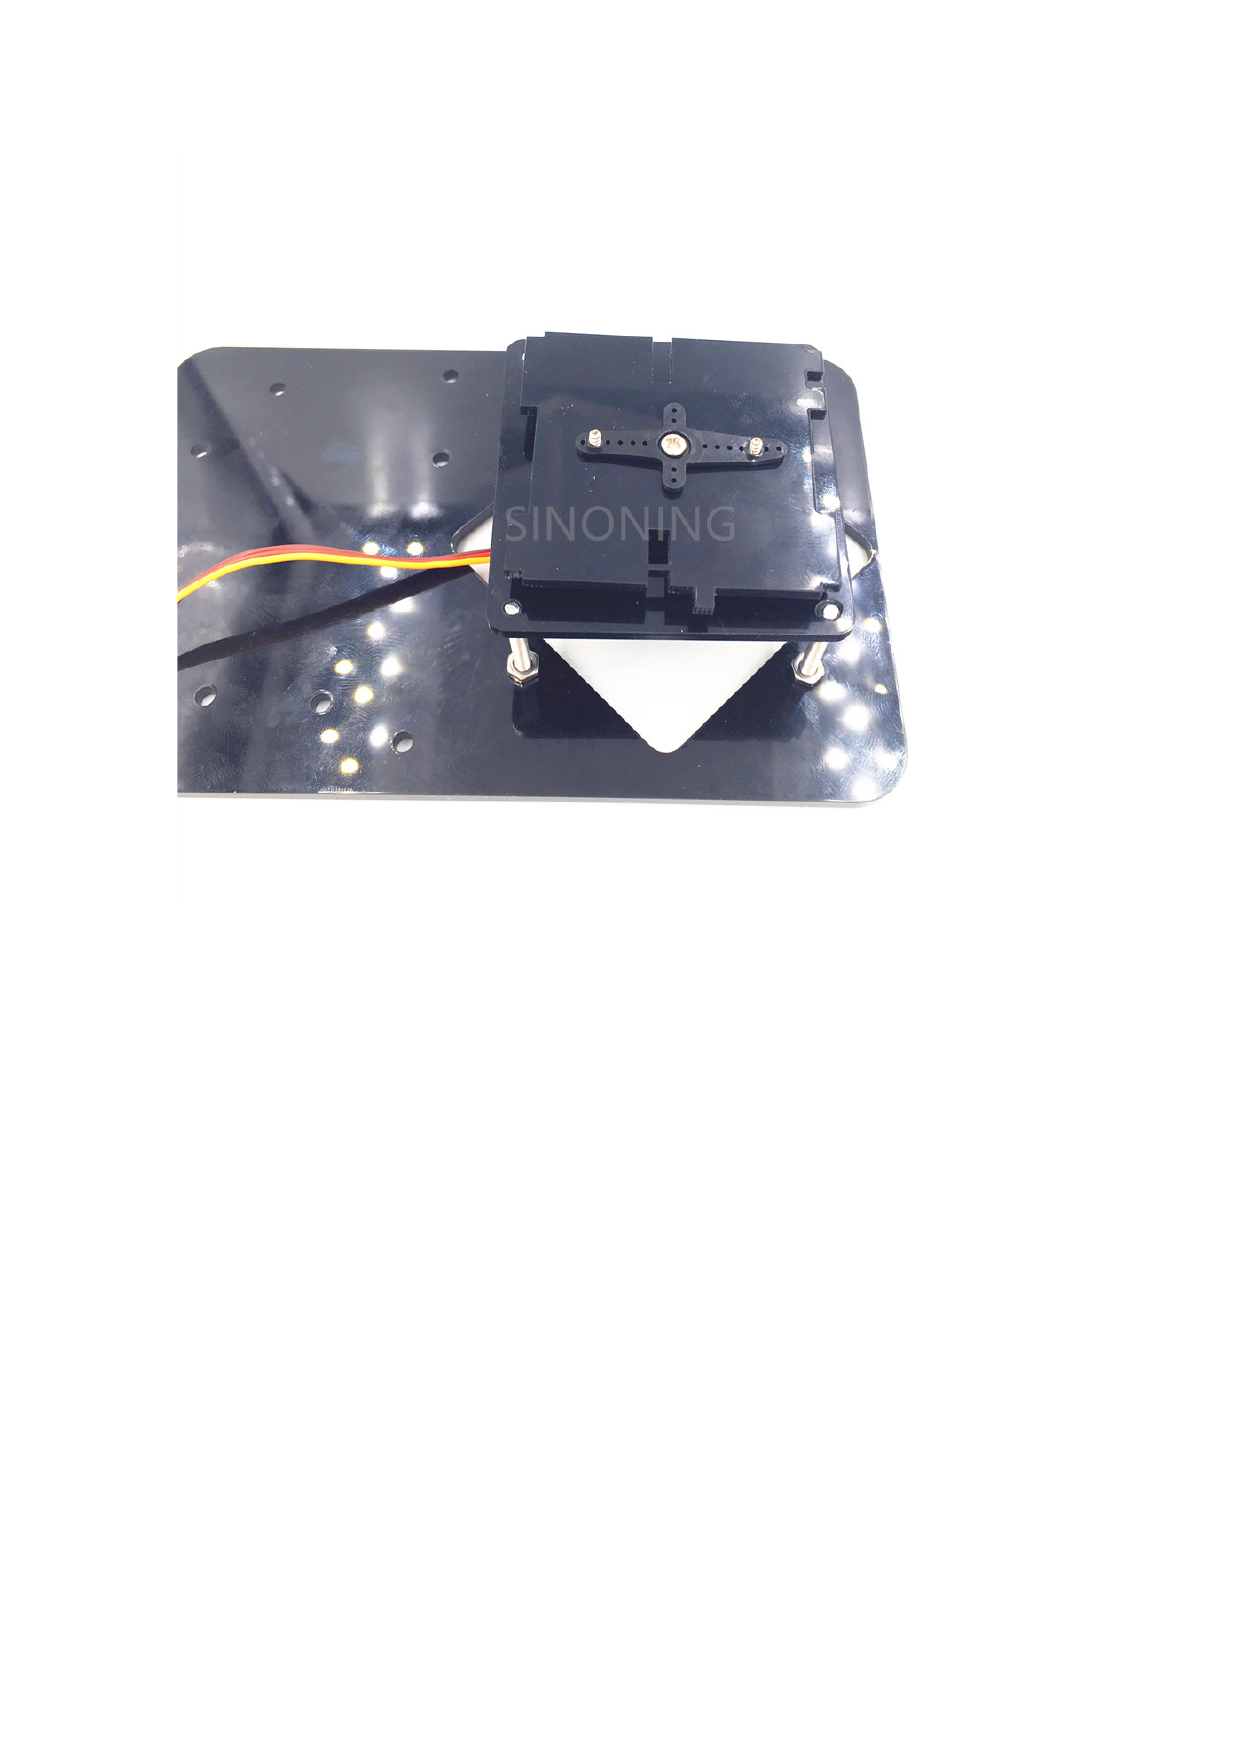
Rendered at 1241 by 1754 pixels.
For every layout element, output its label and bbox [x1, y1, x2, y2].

picture [177, 147, 1063, 904]
